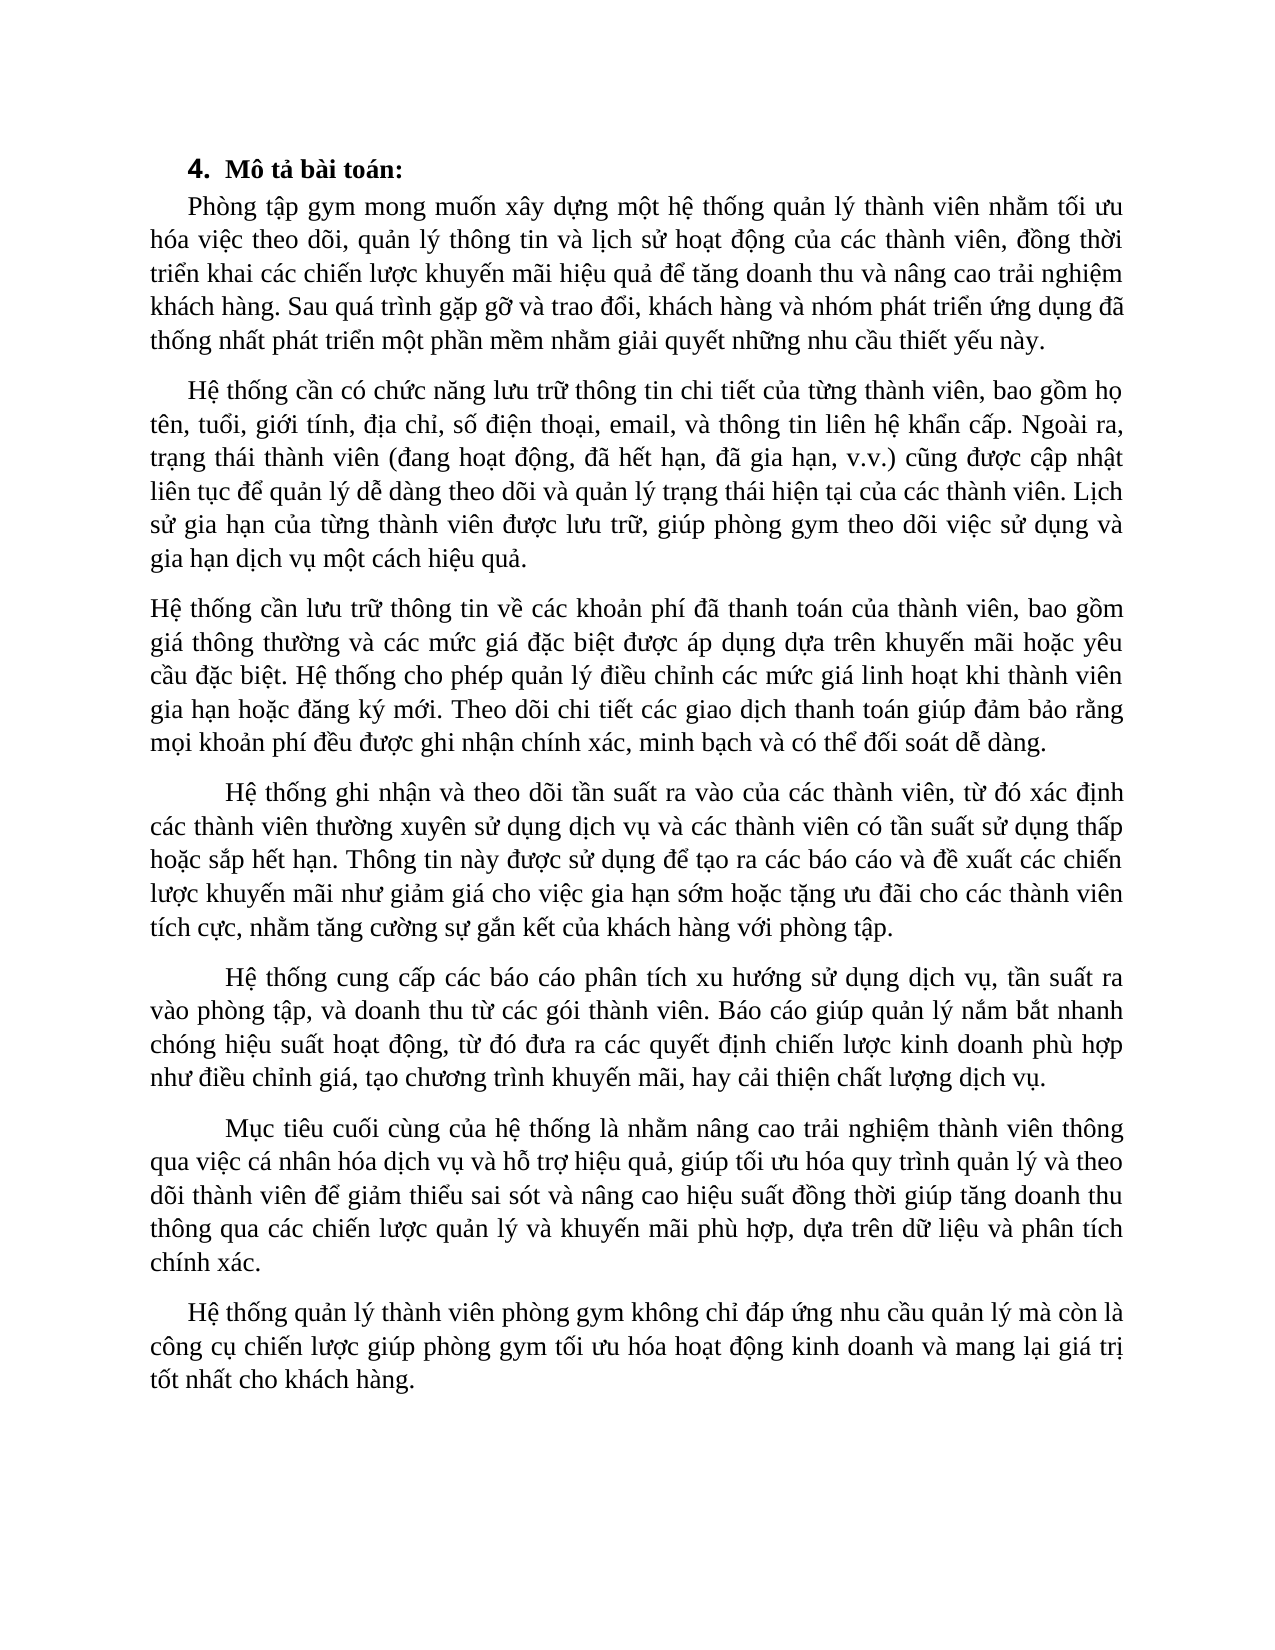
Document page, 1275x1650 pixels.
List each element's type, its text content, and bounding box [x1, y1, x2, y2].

text Hệ thống ghi nhận và theo dõi tần suất ra vào của các thành viên, từ đó xác định các thành viên thường xuyên sử dụng dịch vụ và các thành viên có tần suất sử dụng thấp hoặc sắp hết hạn. Thông tin này được sử dụng để tạo ra các báo cáo và đề xuất các chiến lược khuyến mãi như giảm giá cho việc gia hạn sớm hoặc tặng ưu đãi cho các thành viên tích cực, nhằm tăng cường sự gắn kết của khách hàng với phòng tập. [150, 776, 1125, 942]
subtitle Mô tả bài toán: [187, 150, 1125, 187]
text Mục tiêu cuối cùng của hệ thống là nhằm nâng cao trải nghiệm thành viên thông qua việc cá nhân hóa dịch vụ và hỗ trợ hiệu quả, giúp tối ưu hóa quy trình quản lý và theo dõi thành viên để giảm thiểu sai sót và nâng cao hiệu suất đồng thời giúp tăng doanh thu thông qua các chiến lược quản lý và khuyến mãi phù hợp, dựa trên dữ liệu và phân tích chính xác. [150, 1112, 1125, 1277]
text Hệ thống cần có chức năng lưu trữ thông tin chi tiết của từng thành viên, bao gồm họ tên, tuổi, giới tính, địa chỉ, số điện thoại, email, và thông tin liên hệ khẩn cấp. Ngoài ra, trạng thái thành viên (đang hoạt động, đã hết hạn, đã gia hạn, v.v.) cũng được cập nhật liên tục để quản lý dễ dàng theo dõi và quản lý trạng thái hiện tại của các thành viên. Lịch sử gia hạn của từng thành viên được lưu trữ, giúp phòng gym theo dõi việc sử dụng và gia hạn dịch vụ một cách hiệu quả. [150, 374, 1125, 573]
text Hệ thống quản lý thành viên phòng gym không chỉ đáp ứng nhu cầu quản lý mà còn là công cụ chiến lược giúp phòng gym tối ưu hóa hoạt động kinh doanh và mang lại giá trị tốt nhất cho khách hàng. [150, 1296, 1125, 1394]
text Hệ thống cung cấp các báo cáo phân tích xu hướng sử dụng dịch vụ, tần suất ra vào phòng tập, và doanh thu từ các gói thành viên. Báo cáo giúp quản lý nắm bắt nhanh chóng hiệu suất hoạt động, từ đó đưa ra các quyết định chiến lược kinh doanh phù hợp như điều chỉnh giá, tạo chương trình khuyến mãi, hay cải thiện chất lượng dịch vụ. [150, 961, 1125, 1093]
text Phòng tập gym mong muốn xây dựng một hệ thống quản lý thành viên nhằm tối ưu hóa việc theo dõi, quản lý thông tin và lịch sử hoạt động của các thành viên, đồng thời triển khai các chiến lược khuyến mãi hiệu quả để tăng doanh thu và nâng cao trải nghiệm khách hàng. Sau quá trình gặp gỡ và trao đổi, khách hàng và nhóm phát triển ứng dụng đã thống nhất phát triển một phần mềm nhằm giải quyết những nhu cầu thiết yếu này. [150, 190, 1125, 355]
text Hệ thống cần lưu trữ thông tin về các khoản phí đã thanh toán của thành viên, bao gồm giá thông thường và các mức giá đặc biệt được áp dụng dựa trên khuyến mãi hoặc yêu cầu đặc biệt. Hệ thống cho phép quản lý điều chỉnh các mức giá linh hoạt khi thành viên gia hạn hoặc đăng ký mới. Theo dõi chi tiết các giao dịch thanh toán giúp đảm bảo rằng mọi khoản phí đều được ghi nhận chính xác, minh bạch và có thể đối soát dễ dàng. [150, 592, 1125, 757]
